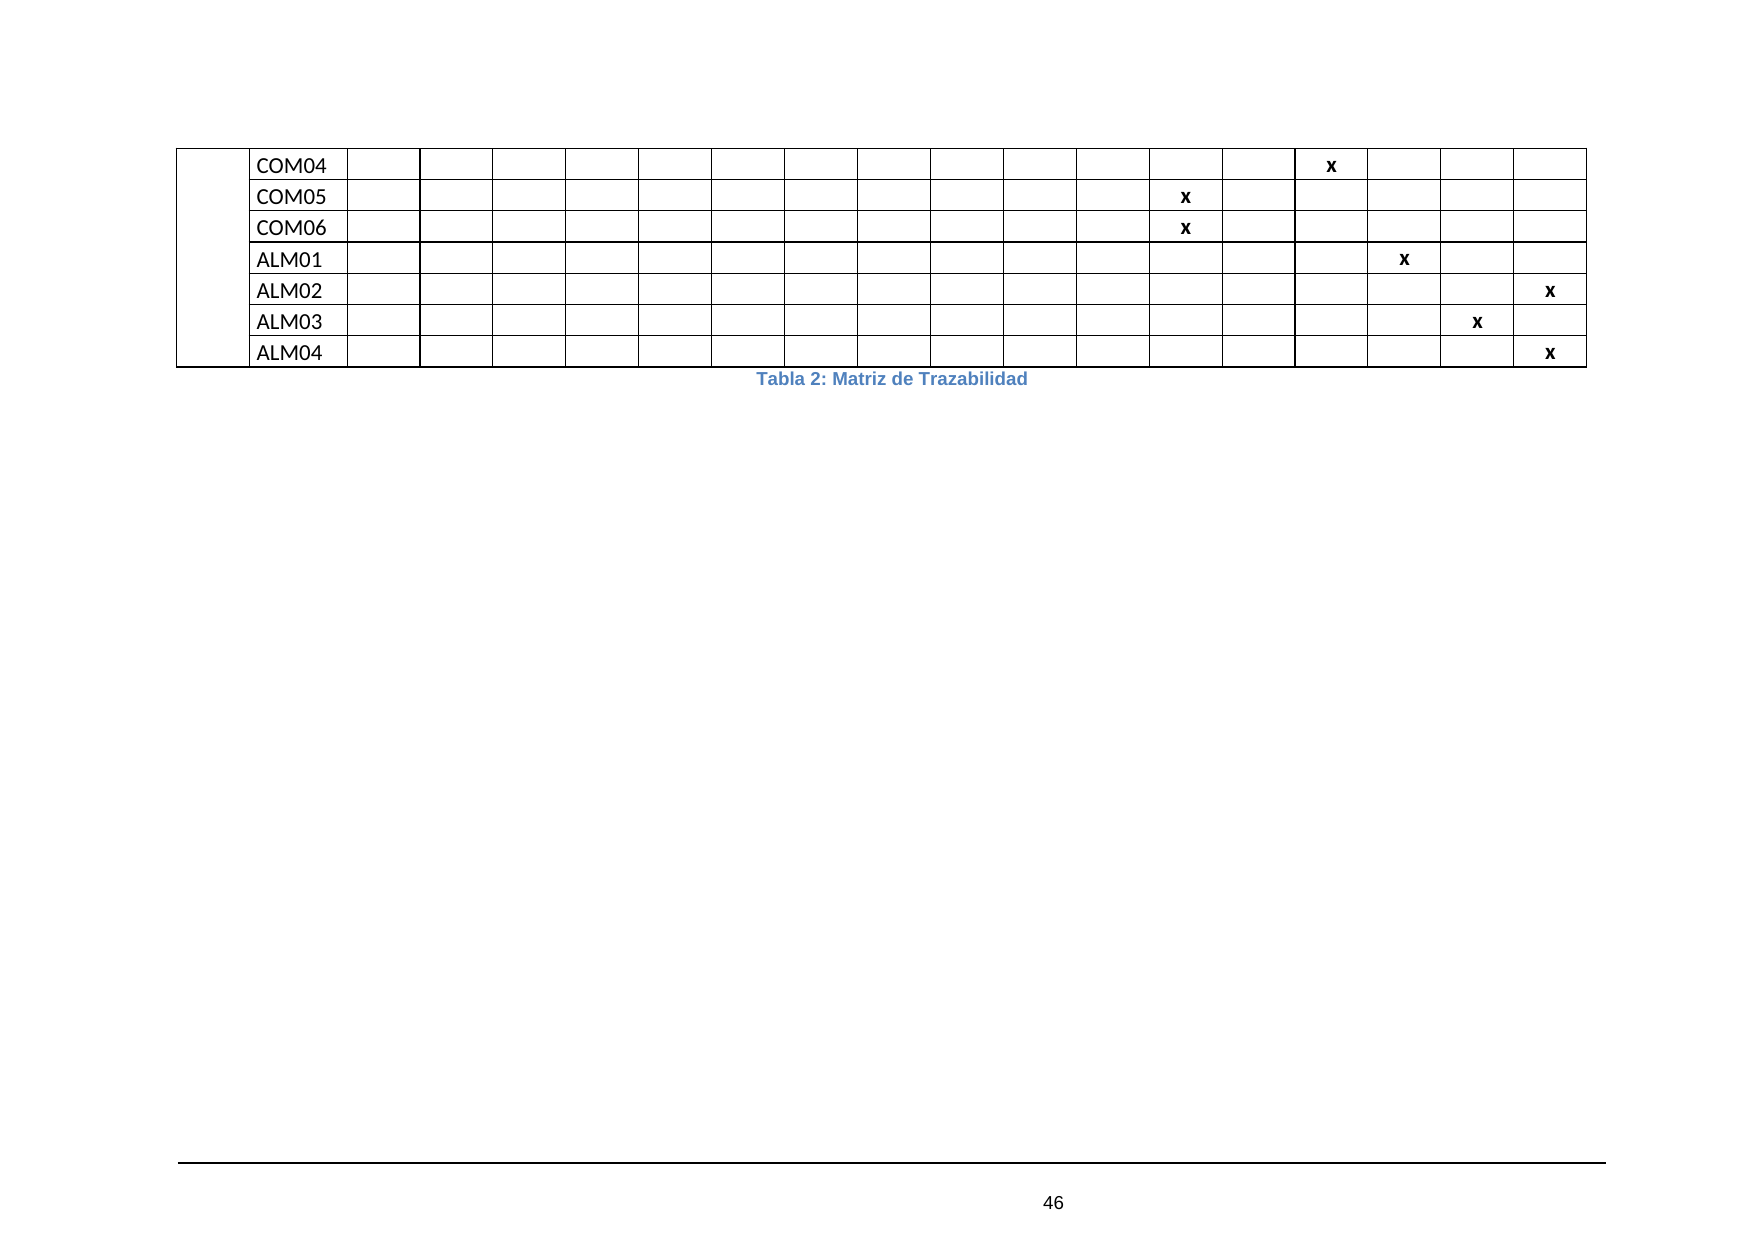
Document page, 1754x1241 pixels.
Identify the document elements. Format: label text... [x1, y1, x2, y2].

table_cell [639, 305, 711, 335]
table_cell [785, 211, 857, 241]
table_cell [1077, 305, 1149, 335]
table_cell [348, 305, 419, 335]
table_cell [493, 211, 565, 241]
table_cell [858, 211, 930, 241]
table_cell [1441, 211, 1513, 241]
table_cell [785, 149, 857, 179]
table_cell [1077, 243, 1149, 273]
table_cell [1368, 180, 1440, 210]
table_cell [931, 336, 1003, 366]
table_cell [1223, 274, 1294, 304]
table_cell [712, 180, 784, 210]
table_cell [421, 211, 492, 241]
table_cell [1514, 211, 1586, 241]
table_cell [712, 211, 784, 241]
table_cell x [1514, 336, 1586, 366]
table_cell [931, 149, 1003, 179]
table_cell [566, 305, 638, 335]
table_cell [785, 243, 857, 273]
table_cell [348, 274, 419, 304]
table_cell x [1150, 180, 1222, 210]
table_cell [1077, 336, 1149, 366]
table_cell [1004, 149, 1076, 179]
table_cell [858, 305, 930, 335]
table_cell x [1514, 274, 1586, 304]
table_cell [639, 243, 711, 273]
table_cell ALM04 [250, 336, 347, 366]
table_cell [1296, 243, 1367, 273]
table_cell [348, 149, 419, 179]
table_cell [566, 211, 638, 241]
table_cell x [1368, 243, 1440, 273]
table_cell [493, 336, 565, 366]
table_cell [348, 180, 419, 210]
table_cell [639, 336, 711, 366]
table_cell [1077, 274, 1149, 304]
table_cell [1368, 336, 1440, 366]
table_cell [858, 149, 930, 179]
table_cell x [1441, 305, 1513, 335]
table_cell [348, 336, 419, 366]
table_cell [1077, 211, 1149, 241]
table_cell [931, 274, 1003, 304]
table_cell COM05 [250, 180, 347, 210]
table_cell [1150, 305, 1222, 335]
table_cell [1368, 305, 1440, 335]
table_cell [785, 305, 857, 335]
table_cell [566, 274, 638, 304]
table_cell [712, 274, 784, 304]
table_cell ALM03 [250, 305, 347, 335]
table_cell [931, 211, 1003, 241]
table_cell COM06 [250, 211, 347, 241]
table_cell x [1296, 149, 1367, 179]
table_cell [348, 243, 419, 273]
table_cell [1150, 336, 1222, 366]
table_cell [931, 305, 1003, 335]
table_cell [1368, 274, 1440, 304]
table_cell [712, 243, 784, 273]
table_cell [421, 336, 492, 366]
table_cell [566, 336, 638, 366]
table_cell [1223, 211, 1294, 241]
table_cell [639, 274, 711, 304]
table_cell [712, 149, 784, 179]
table_cell [639, 180, 711, 210]
table_cell [421, 305, 492, 335]
table_cell [639, 149, 711, 179]
table_cell [639, 211, 711, 241]
table_cell [1223, 336, 1294, 366]
table_cell [1150, 149, 1222, 179]
table_cell [1150, 274, 1222, 304]
table_cell [1223, 243, 1294, 273]
table_cell [858, 243, 930, 273]
table_cell [1296, 274, 1367, 304]
table_cell [566, 149, 638, 179]
table_cell [421, 180, 492, 210]
table_cell [1077, 149, 1149, 179]
table_cell [1441, 336, 1513, 366]
table_cell [1223, 305, 1294, 335]
table_cell [785, 180, 857, 210]
table_cell [1077, 180, 1149, 210]
table_cell [1296, 211, 1367, 241]
table_cell [1296, 180, 1367, 210]
table_cell [1004, 180, 1076, 210]
table_cell ALM02 [250, 274, 347, 304]
table_cell [1441, 149, 1513, 179]
table_cell [566, 180, 638, 210]
table_cell COM04 [250, 149, 347, 179]
text Tabla : Matriz de Trazabilidad [178, 367, 1606, 389]
table_cell ALM01 [250, 243, 347, 273]
table_cell [1514, 305, 1586, 335]
table_cell [1296, 305, 1367, 335]
table_cell [421, 243, 492, 273]
table_cell [785, 274, 857, 304]
table_cell [1441, 180, 1513, 210]
table_cell [1514, 243, 1586, 273]
table_cell [493, 149, 565, 179]
table_cell [858, 336, 930, 366]
table_cell [931, 243, 1003, 273]
table_cell [1223, 180, 1294, 210]
table_cell [1514, 149, 1586, 179]
table_cell [1004, 274, 1076, 304]
table_cell [566, 243, 638, 273]
table_cell [712, 336, 784, 366]
table_cell [1004, 336, 1076, 366]
table_cell [858, 274, 930, 304]
table_cell [712, 305, 784, 335]
table_cell x [1150, 211, 1222, 241]
table_cell [1441, 274, 1513, 304]
table_cell [1368, 149, 1440, 179]
table_cell [1004, 243, 1076, 273]
table_cell [1150, 243, 1222, 273]
table_cell [1514, 180, 1586, 210]
table_cell [348, 211, 419, 241]
table_cell [931, 180, 1003, 210]
table_cell [421, 149, 492, 179]
table_cell [493, 274, 565, 304]
table_cell [1004, 305, 1076, 335]
table_cell [493, 243, 565, 273]
table_cell [1296, 336, 1367, 366]
table_cell [493, 180, 565, 210]
table_cell [421, 274, 492, 304]
table_cell [1368, 211, 1440, 241]
table_cell [785, 336, 857, 366]
table_cell [1004, 211, 1076, 241]
table_cell [493, 305, 565, 335]
table_cell [858, 180, 930, 210]
table_cell [1223, 149, 1294, 179]
table_cell [1441, 243, 1513, 273]
